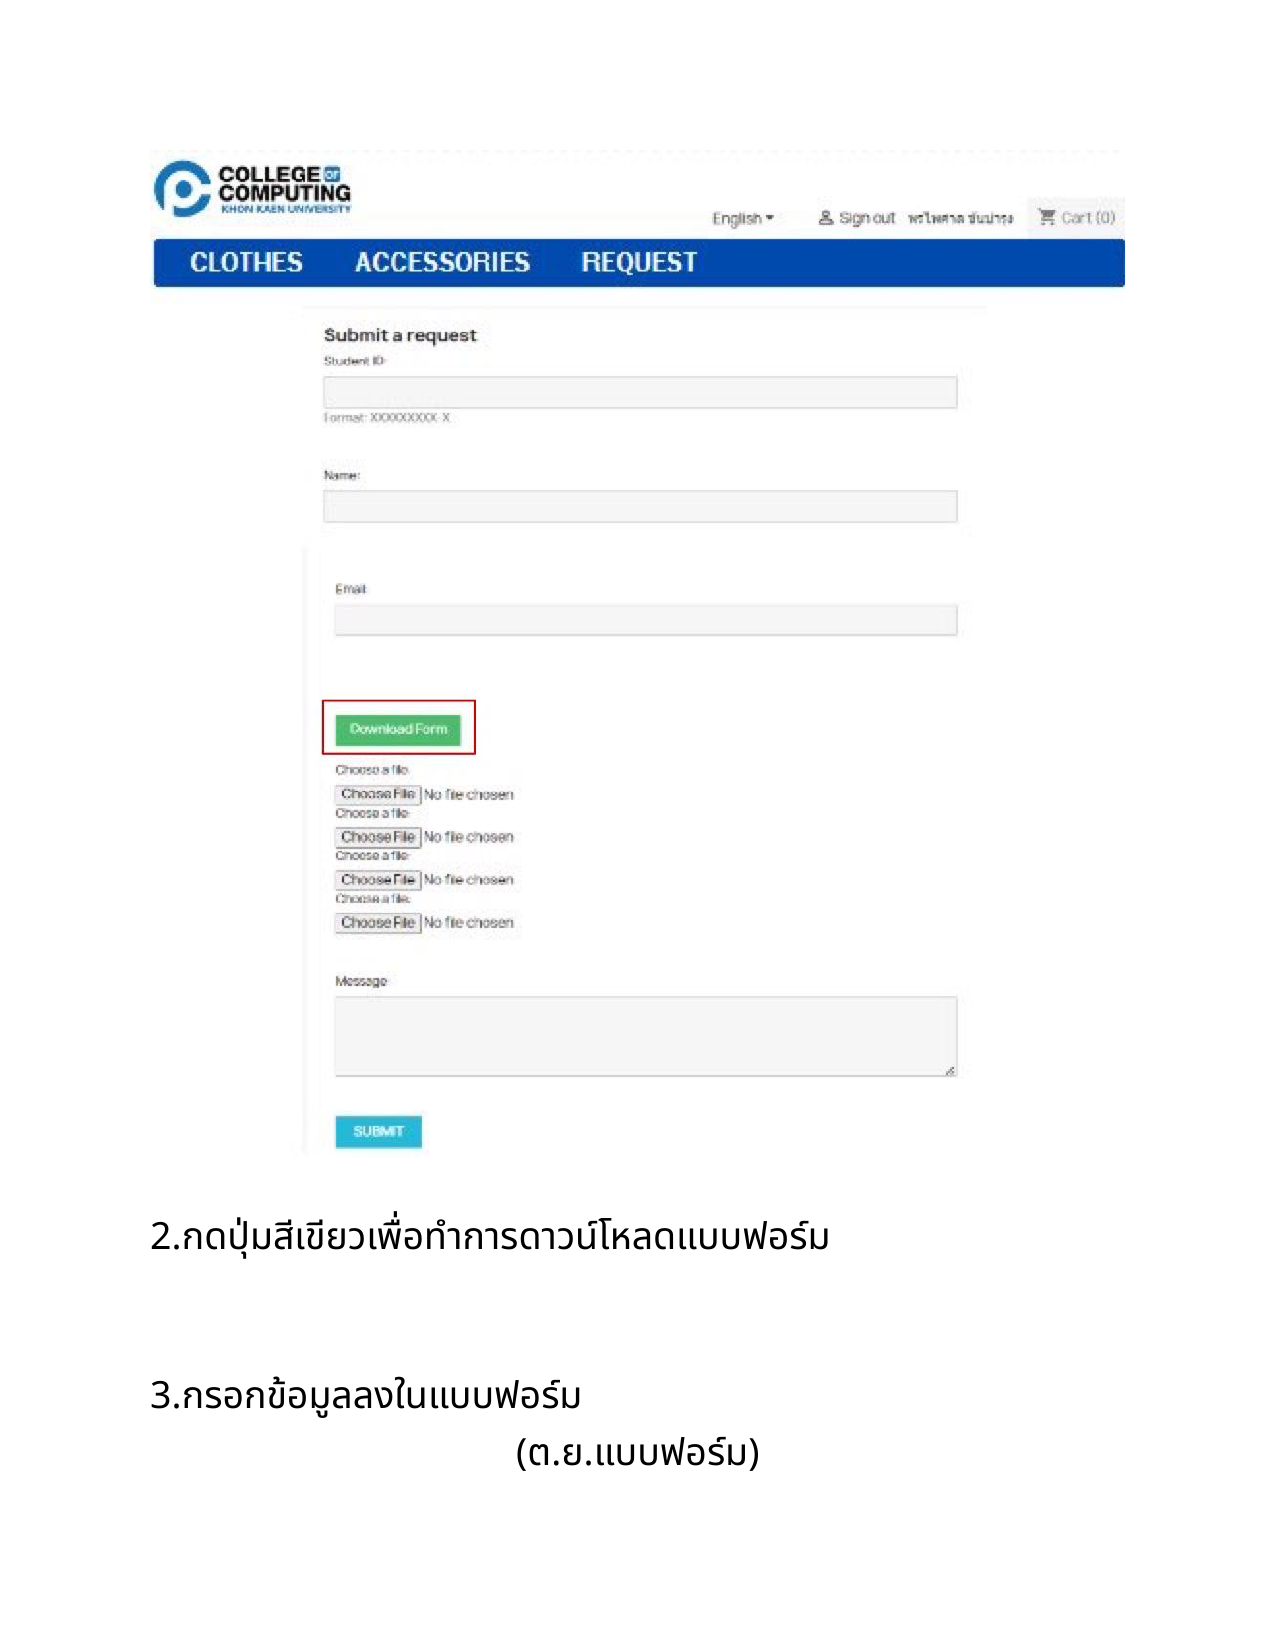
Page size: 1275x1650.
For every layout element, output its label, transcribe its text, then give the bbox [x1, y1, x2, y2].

text 2.กดปุ่มสีเขียวเพื่อทำการดาวน์โหลดแบบฟอร์ม [150, 1209, 1125, 1266]
text 3.กรอกข้อมูลลงในแบบฟอร์ม [150, 1368, 1125, 1425]
text (ต.ย.แบบฟอร์ม) [150, 1425, 1125, 1482]
picture [150, 150, 1125, 1158]
